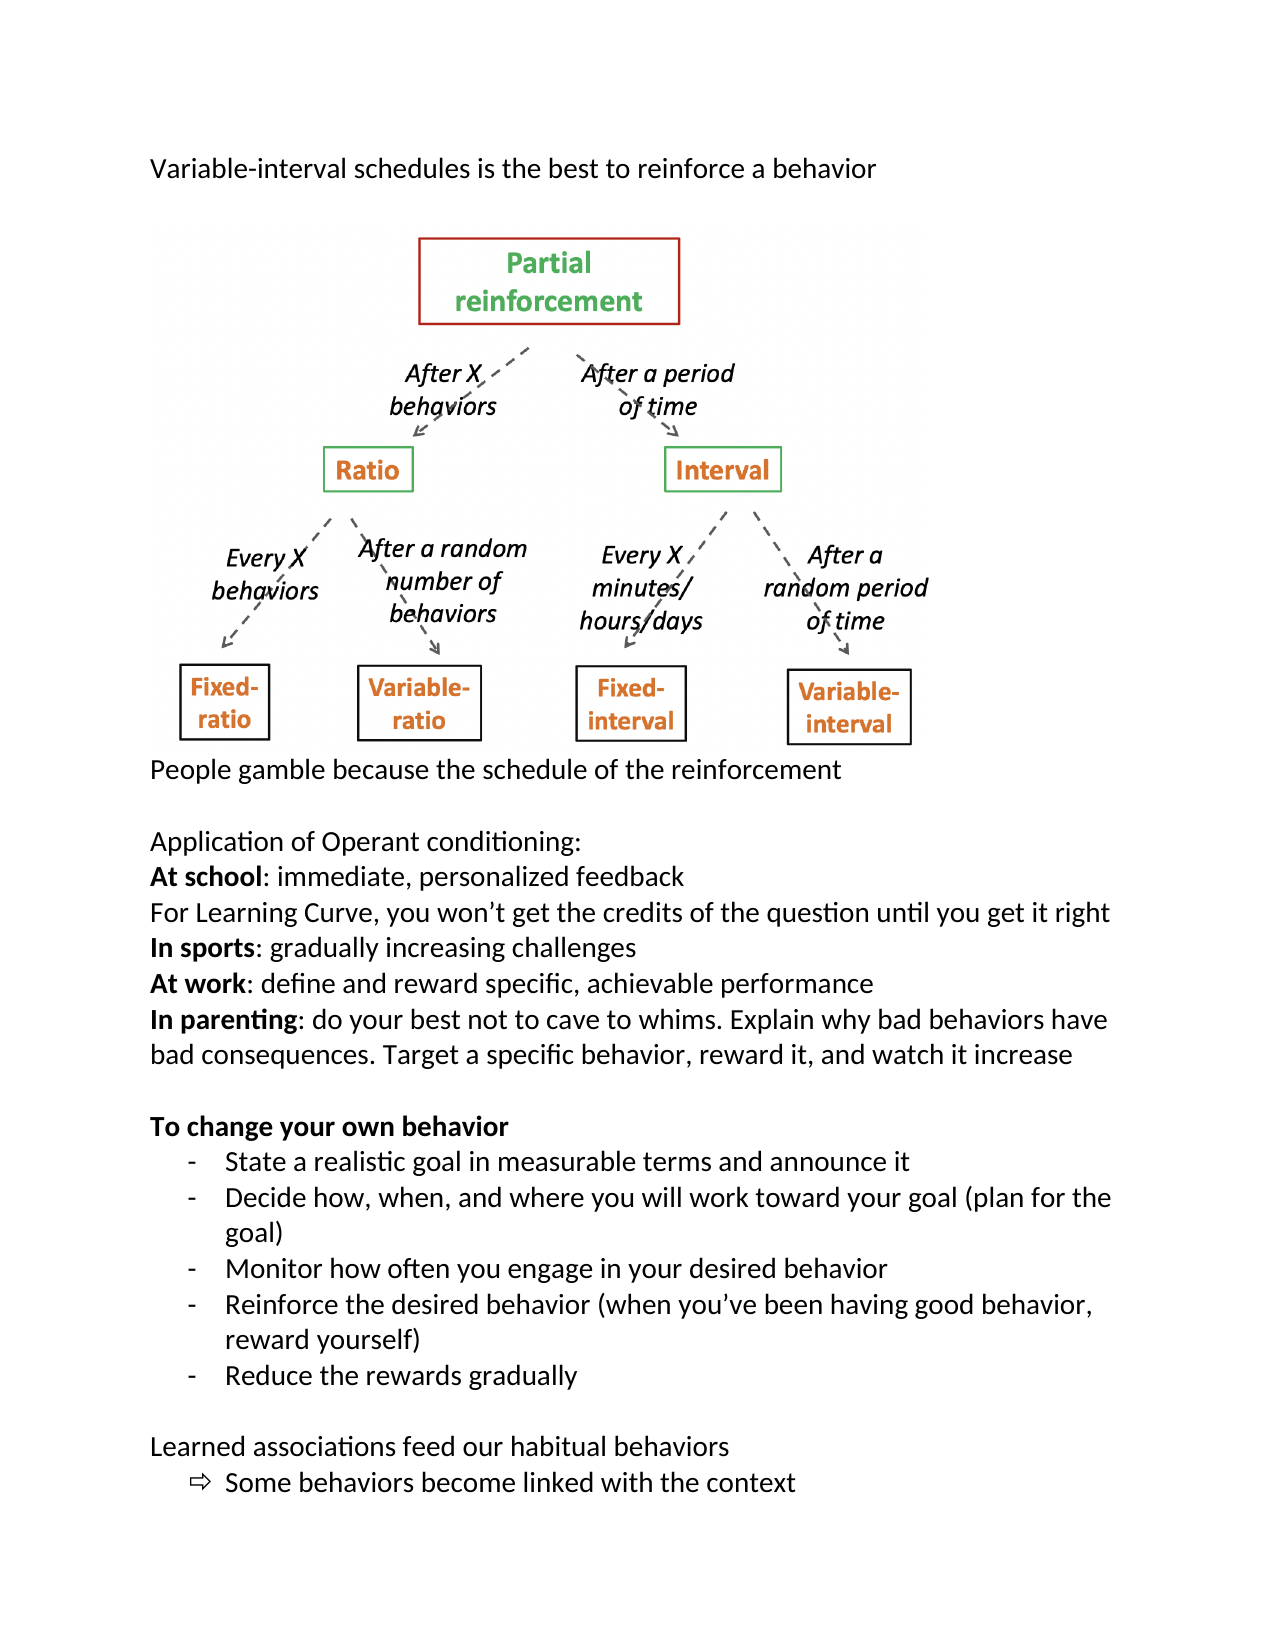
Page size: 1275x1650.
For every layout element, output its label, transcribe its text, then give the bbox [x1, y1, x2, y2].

text Application of Operant conditioning: [150, 823, 1125, 858]
text For Learning Curve, you won’t get the credits of the question until you get it right [150, 894, 1125, 929]
text Learned associations feed our habitual behaviors [150, 1428, 1125, 1464]
text In sports: gradually increasing challenges [150, 929, 1125, 965]
list Reinforce the desired behavior (when you’ve been having good behavior, reward yourself) [187, 1286, 1125, 1357]
text People gamble because the schedule of the reinforcement [150, 751, 1125, 787]
list State a realistic goal in measurable terms and announce it [187, 1143, 1125, 1179]
list Monitor how often you engage in your desired behavior [187, 1250, 1125, 1286]
list Decide how, when, and where you will work toward your goal (plan for the goal) [187, 1179, 1125, 1250]
picture [150, 221, 931, 752]
list Some behaviors become linked with the context [187, 1464, 1125, 1499]
text At school: immediate, personalized feedback [150, 858, 1125, 894]
text Variable-interval schedules is the best to reinforce a behavior [150, 150, 1125, 186]
list Reduce the rewards gradually [187, 1357, 1125, 1393]
text At work: define and reward specific, achievable performance [150, 965, 1125, 1001]
text To change your own behavior [150, 1108, 1125, 1143]
text In parenting: do your best not to cave to whims. Explain why bad behaviors have bad consequences. Target a specific behavior, reward it, and watch it increase [150, 1001, 1125, 1072]
